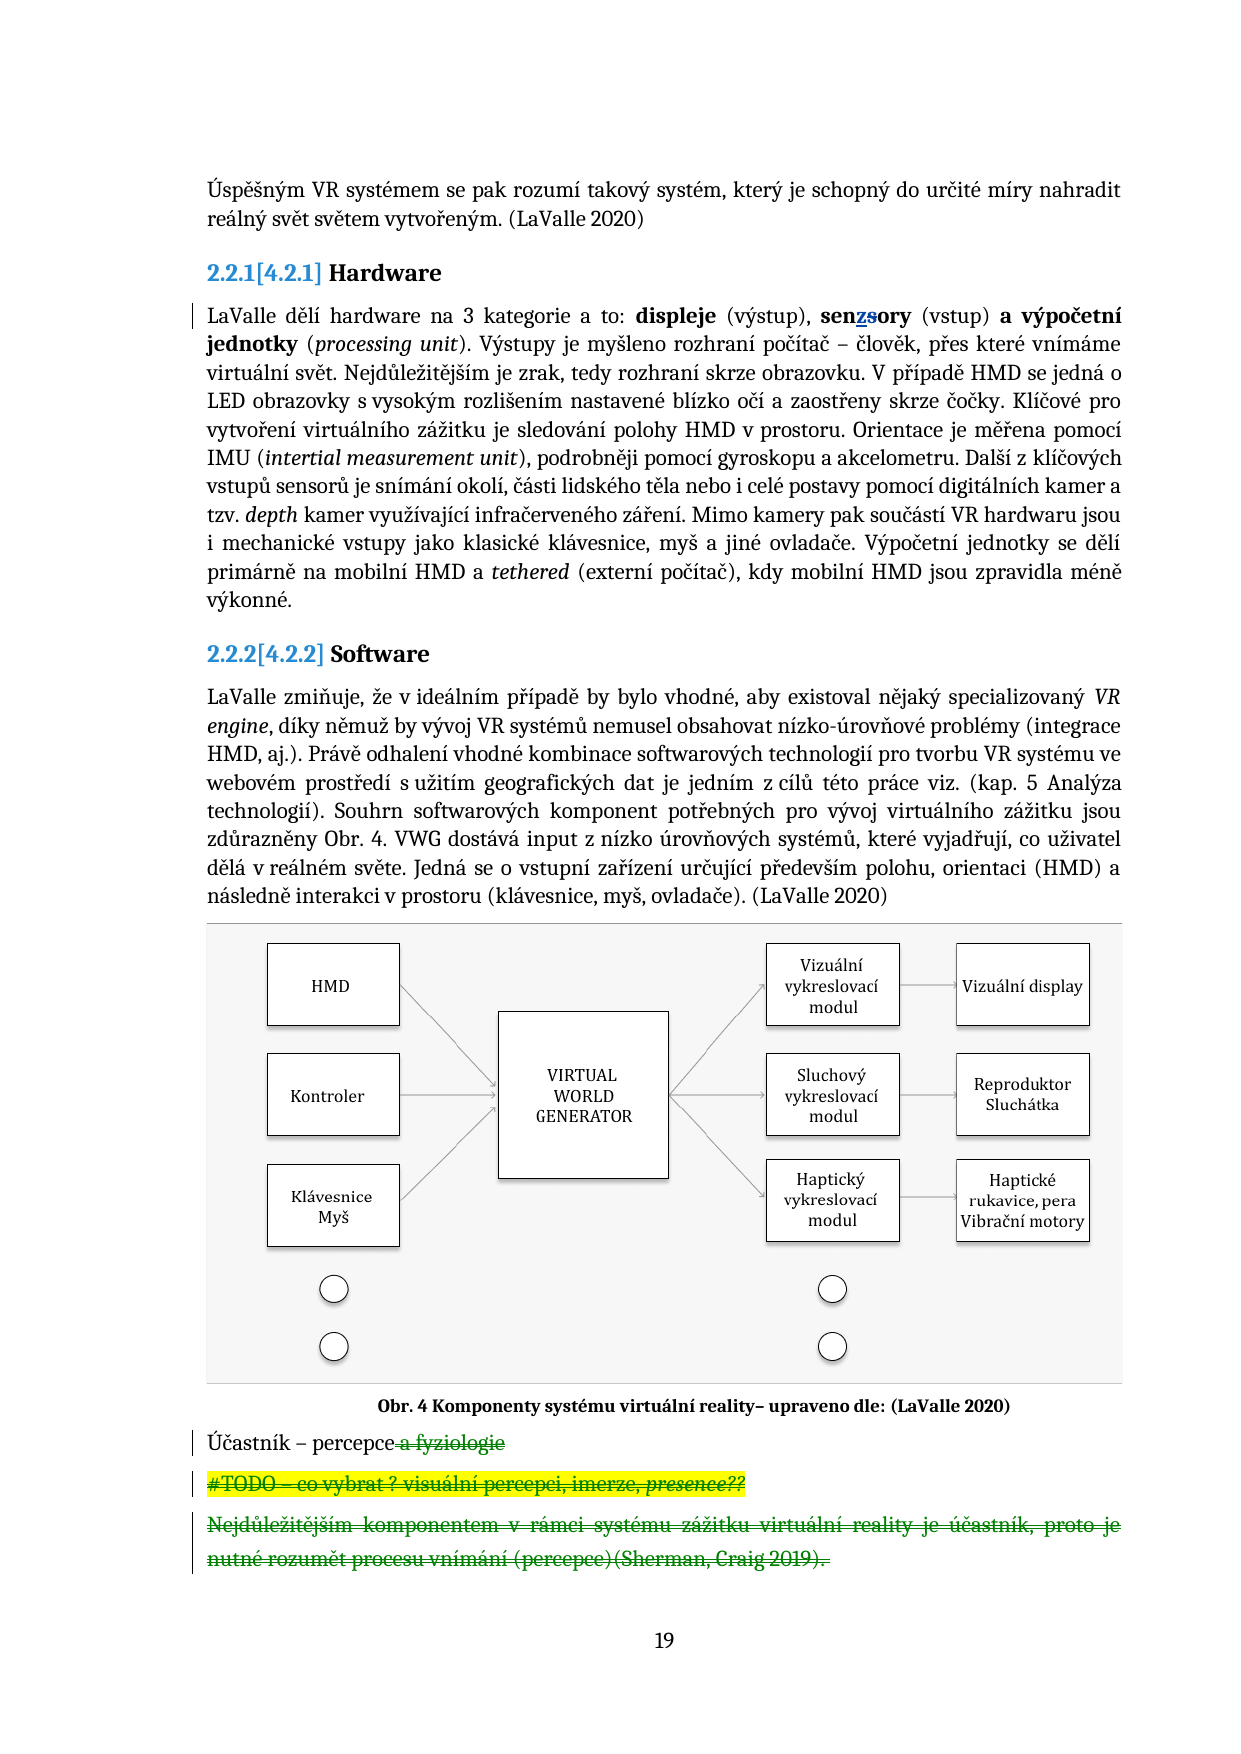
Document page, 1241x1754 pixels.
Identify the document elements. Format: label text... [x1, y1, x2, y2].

subtitle Hardware [207, 259, 1122, 288]
text Obr. 4 Komponenty systému virtuální reality– upraveno dle: (LaValle 2020) [207, 1396, 1122, 1418]
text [207, 177, 1122, 232]
subtitle Software [207, 640, 1122, 669]
text LaValle zmiňuje, že v ideálním případě by bylo vhodné, aby existoval nějaký specializovaný VR engine, díky němuž by vývoj VR systémů nemusel obsahovat nízko-úrovňové problémy (integrace HMD, aj.). Právě odhalení vhodné kombinace softwarových technologií pro tvorbu VR systému ve webovém prostředí s užitím geografických dat je jedním z cílů této práce viz. (kap. 4 Analýza technologií). Souhrn softwarových komponent potřebných pro vývoj virtuálního zážitku jsou zdůrazněny Obr. 4. VWG dostává input z nízko úrovňových systémů, které vyjadřují, co uživatel dělá v reálném světe. Jedná se o vstupní zařízení určující především polohu, orientaci (HMD) a následně interakci v prostoru (klávesnice, myš, ovladače). (LaValle 2020) [207, 684, 1122, 909]
text LaValle dělí hardware na 3 kategorie a to: displeje (výstup), senory (vstup) a výpočetní jednotky (processing unit). Výstupy je myšleno rozhraní počítač – člověk, přes které vnímáme virtuální svět. Nejdůležitějším je zrak, tedy rozhraní skrze obrazovku. V případě HMD se jedná o LED obrazovky s vysokým rozlišením nastavené blízko očí a zaostřeny skrze čočky. Klíčové pro vytvoření virtuálního zážitku je sledování polohy HMD v prostoru. Orientace je měřena pomocí IMU (intertial measurement unit), podrobněji pomocí gyroskopu a akcelometru. Další z klíčových vstupů sensorů je snímání okolí, části lidského těla nebo i celé postavy pomocí digitálních kamer a tzv. depth kamer využívající infračerveného záření. Mimo kamery pak součástí VR hardwaru jsou i mechanické vstupy jako klasické klávesnice, myš a jiné ovladače. Výpočetní jednotky se dělí primárně na mobilní HMD a tethered (externí počítač), kdy mobilní HMD jsou zpravidla méně výkonné. [207, 303, 1122, 613]
picture [206, 923, 1123, 1384]
